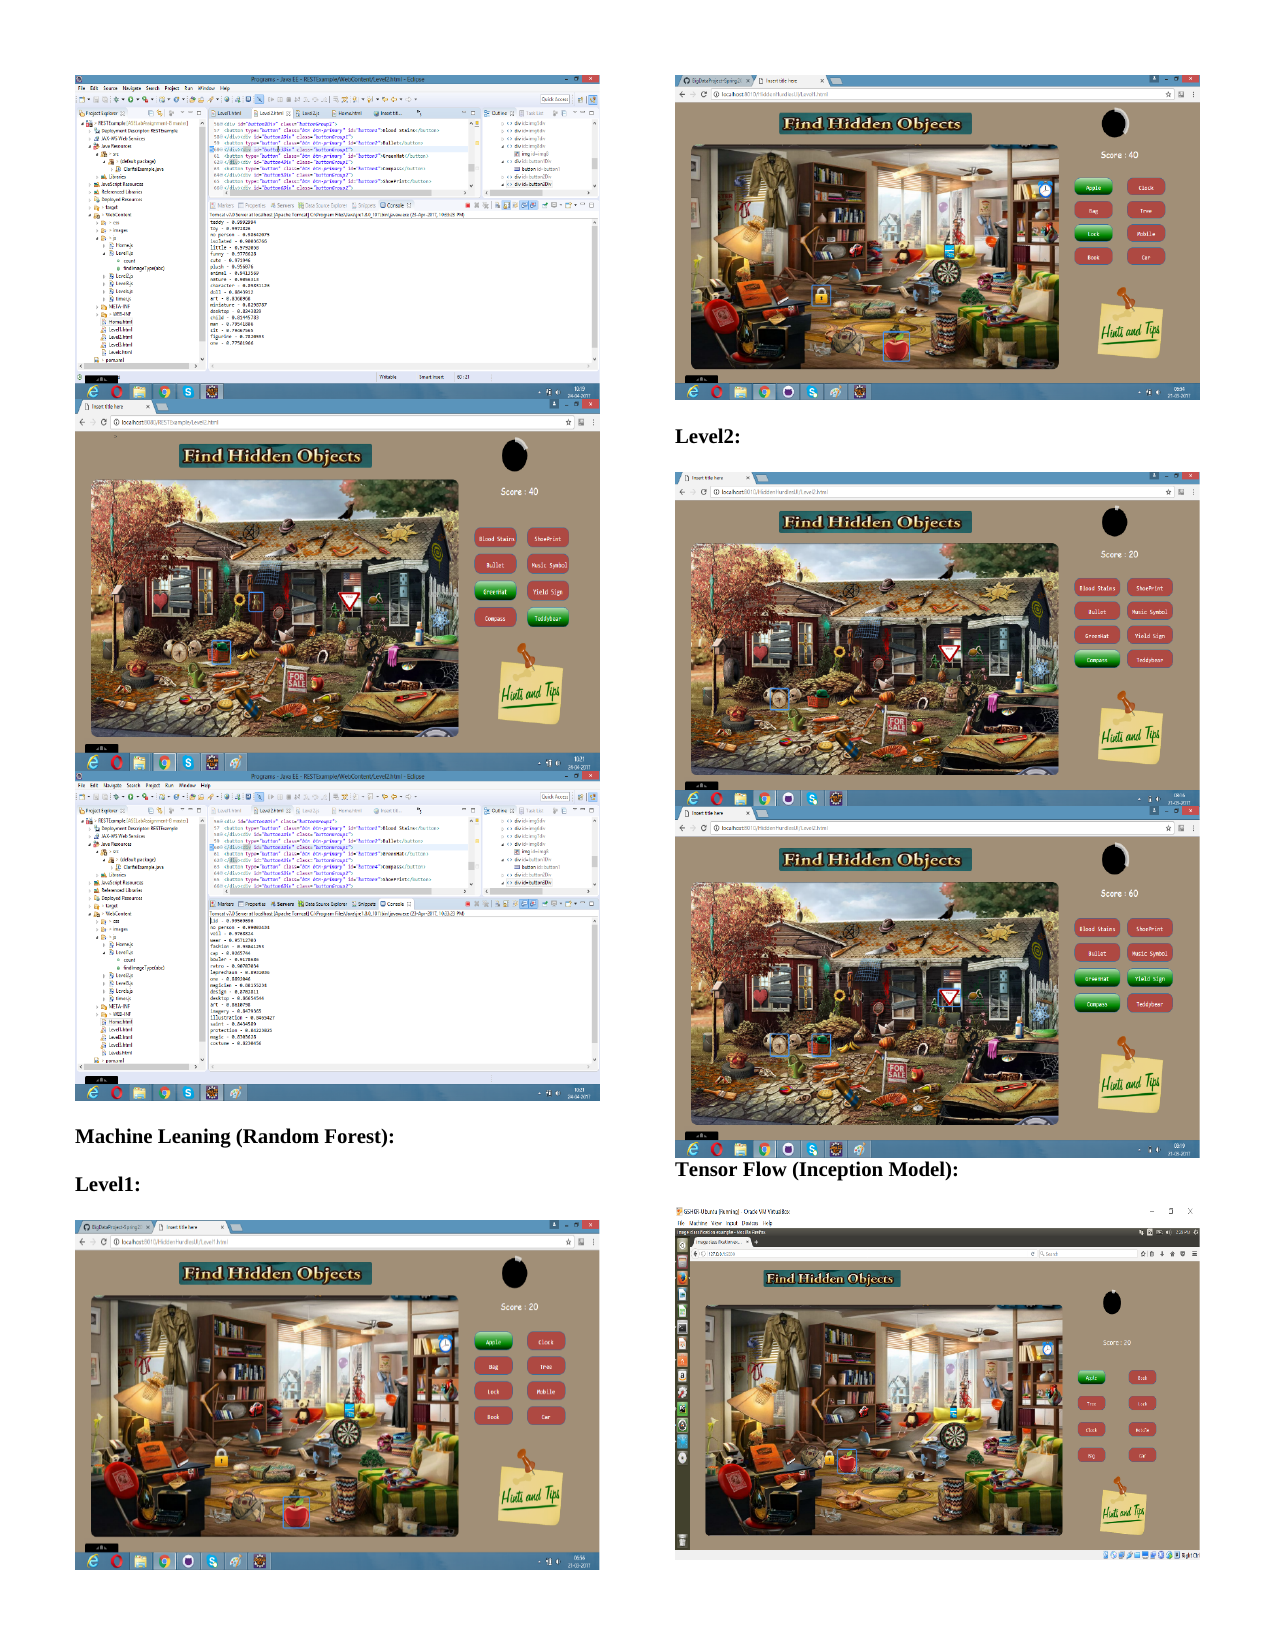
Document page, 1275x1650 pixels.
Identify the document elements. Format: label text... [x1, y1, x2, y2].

picture [675, 75, 1200, 400]
text Level2: [675, 424, 1200, 448]
picture [75, 75, 600, 1101]
picture [675, 472, 1200, 1158]
text Machine Leaning (Random Forest): [75, 1124, 600, 1148]
picture [75, 1220, 600, 1570]
text Level1: [75, 1172, 600, 1196]
picture [675, 1205, 1200, 1560]
text Tensor Flow (Inception Model): [675, 1158, 1200, 1181]
